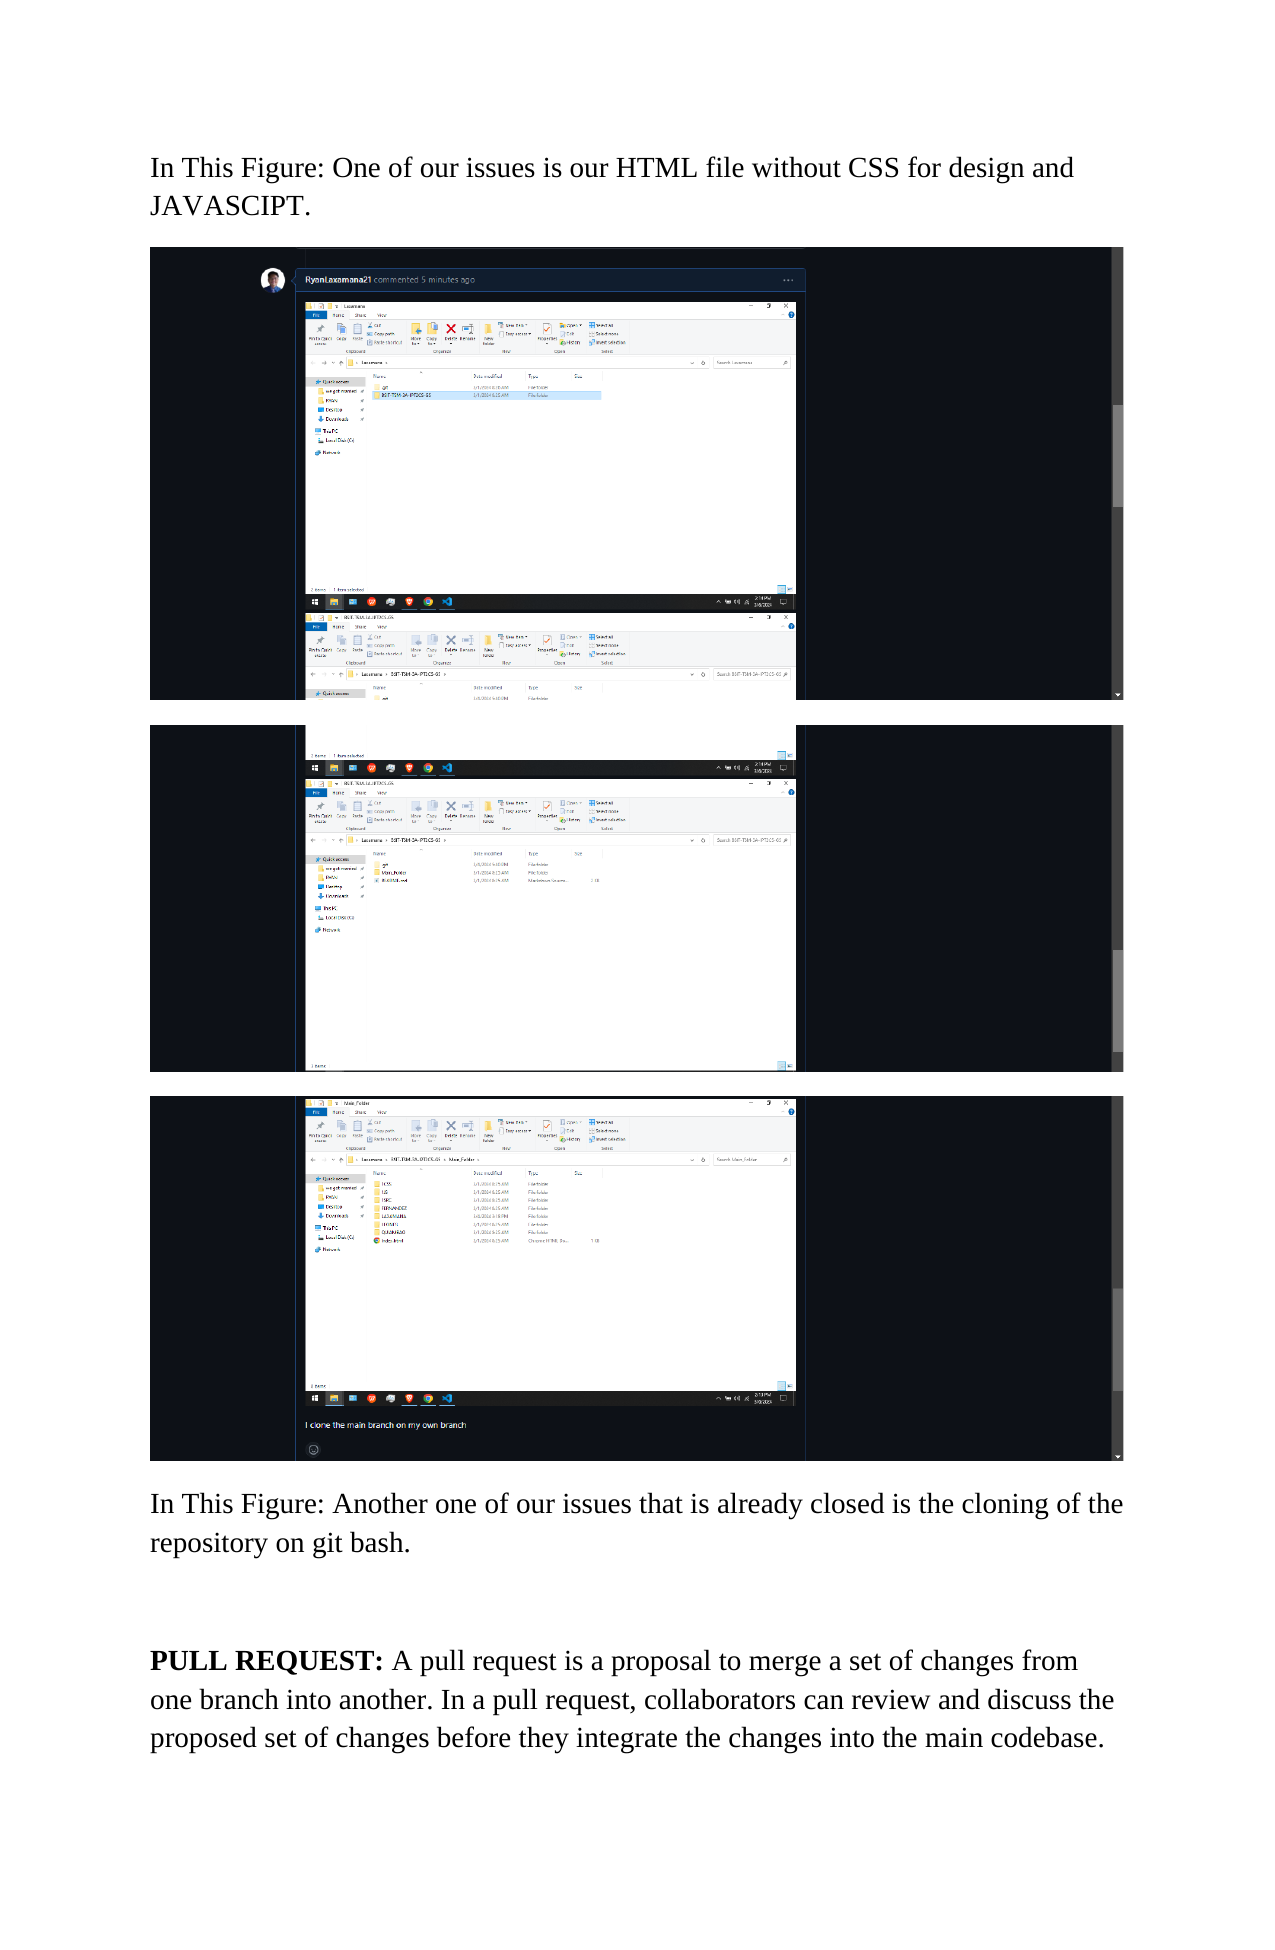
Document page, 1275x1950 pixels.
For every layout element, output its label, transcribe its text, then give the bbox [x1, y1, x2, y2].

text PULL REQUEST: A pull request is a proposal to merge a set of changes from one branch into another. In a pull request, collaborators can review and discuss the proposed set of changes before they integrate the changes into the main codebase. [150, 1643, 1125, 1754]
picture [150, 725, 1124, 1072]
text In This Figure: Another one of our issues that is already closed is the cloning of the repository on git bash. [150, 1486, 1125, 1558]
picture [150, 1096, 1124, 1461]
text In This Figure: One of our issues is our HTML file without CSS for design and JAVASCIPT. [150, 150, 1125, 222]
picture [150, 247, 1124, 700]
